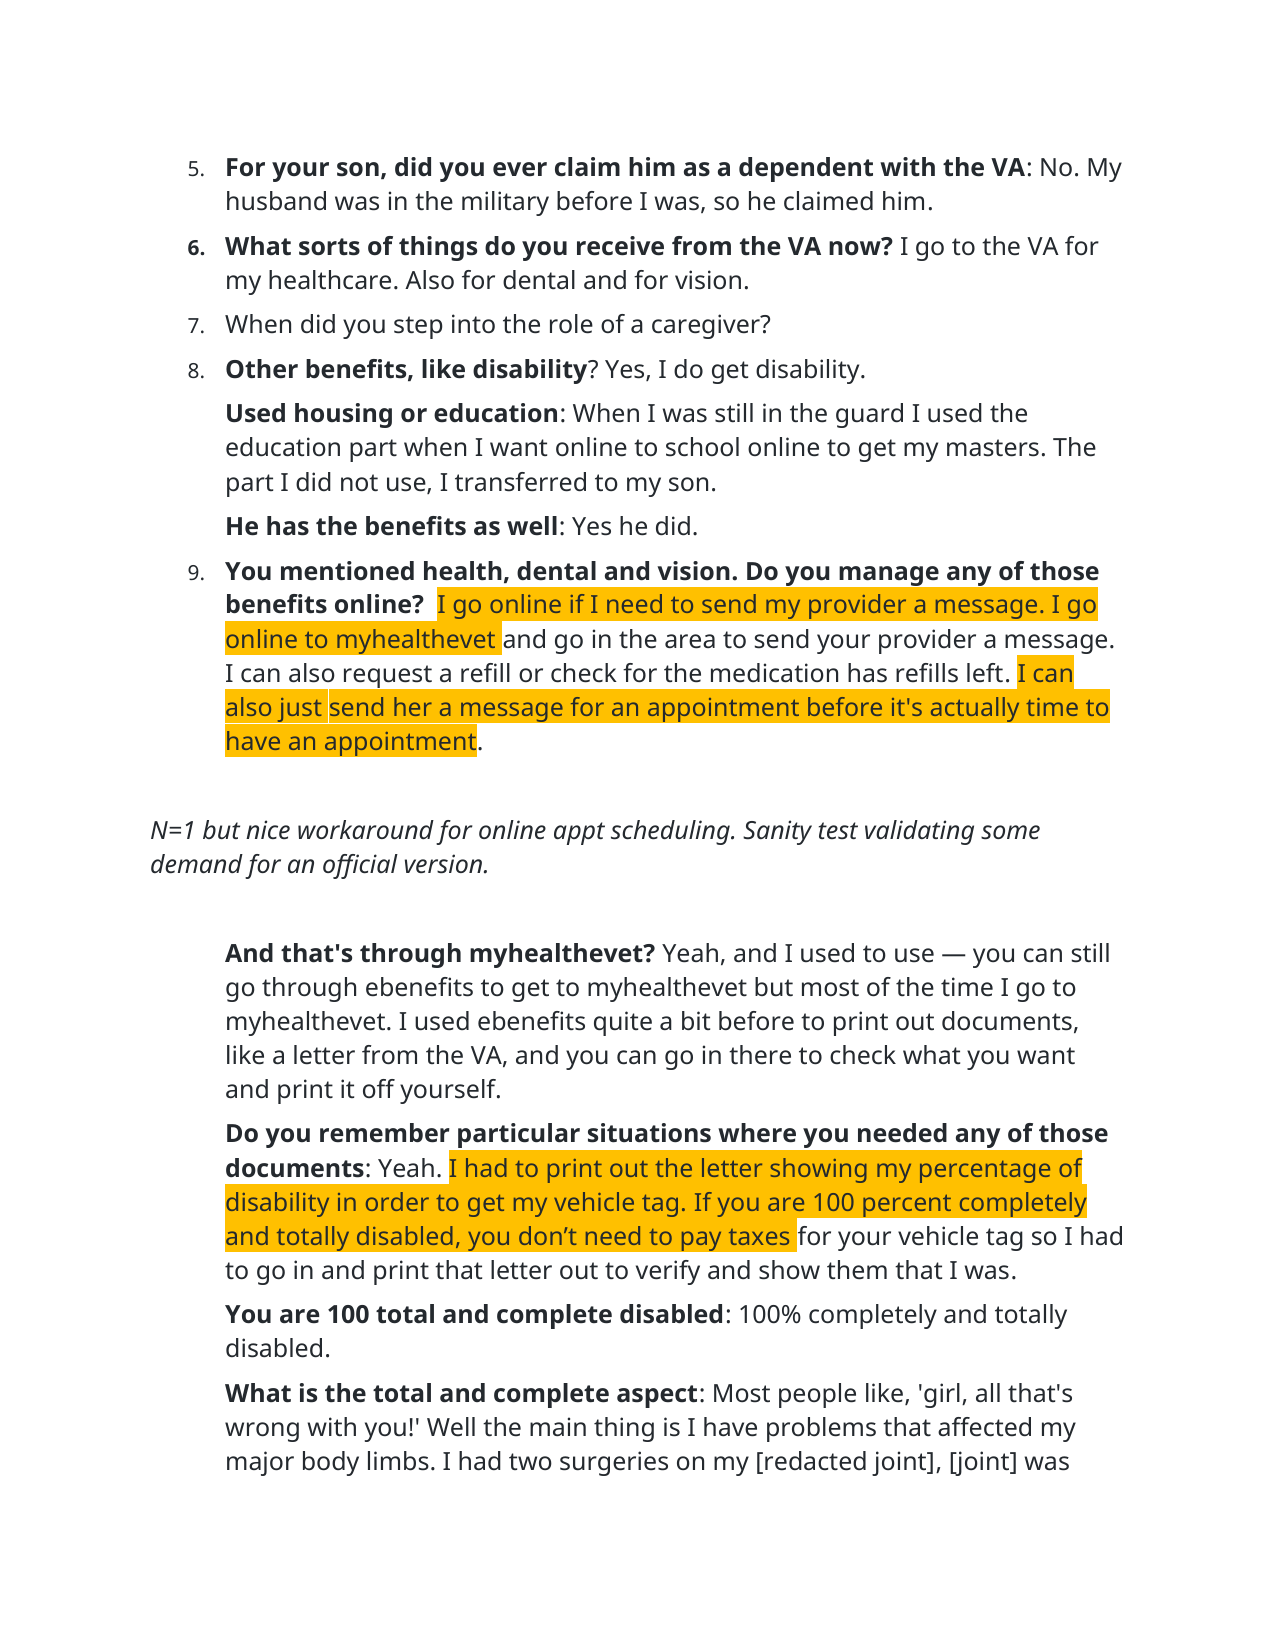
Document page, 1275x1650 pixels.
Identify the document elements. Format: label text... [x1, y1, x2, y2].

list For your son, did you ever claim him as a dependent with the VA: No. My husband was in the military before I was, so he claimed him. [187, 150, 1125, 218]
text And that's through myhealthevet? Yeah, and I used to use — you can still go through ebenefits to get to myhealthevet but most of the time I go to myhealthevet. I used ebenefits quite a bit before to print out documents, like a letter from the VA, and you can go in there to check what you want and print it off yourself. [225, 935, 1125, 1106]
text N=1 but nice workaround for online appt scheduling. Sanity test validating some demand for an official version. [150, 812, 1125, 881]
list You mentioned health, dental and vision. Do you manage any of those benefits online? I go online if I need to send my provider a message. I go online to myhealthevet and go in the area to send your provider a message. I can also request a refill or check for the medication has refills left. I can also just send her a message for an appointment before it's actually time to have an appointment. [187, 553, 1125, 757]
list What sorts of things do you receive from the VA now? I go to the VA for my healthcare. Also for dental and for vision. [187, 228, 1125, 297]
list Other benefits, like disability? Yes, I do get disability. [187, 352, 1125, 386]
text He has the benefits as well: Yes he did. [225, 509, 1125, 543]
text Do you remember particular situations where you needed any of those documents: Yeah. I had to print out the letter showing my percentage of disability in order to get my vehicle tag. If you are 100 percent completely and totally disabled, you don’t need to pay taxes for your vehicle tag so I had to go in and print that letter out to verify and show them that I was. [225, 1116, 1125, 1286]
text You are 100 total and complete disabled: 100% completely and totally disabled. [225, 1297, 1125, 1365]
list When did you step into the role of a caregiver? [187, 307, 1125, 341]
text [225, 1375, 1125, 1478]
text Used housing or education: When I was still in the guard I used the education part when I want online to school online to get my masters. The part I did not use, I transferred to my son. [225, 396, 1125, 498]
